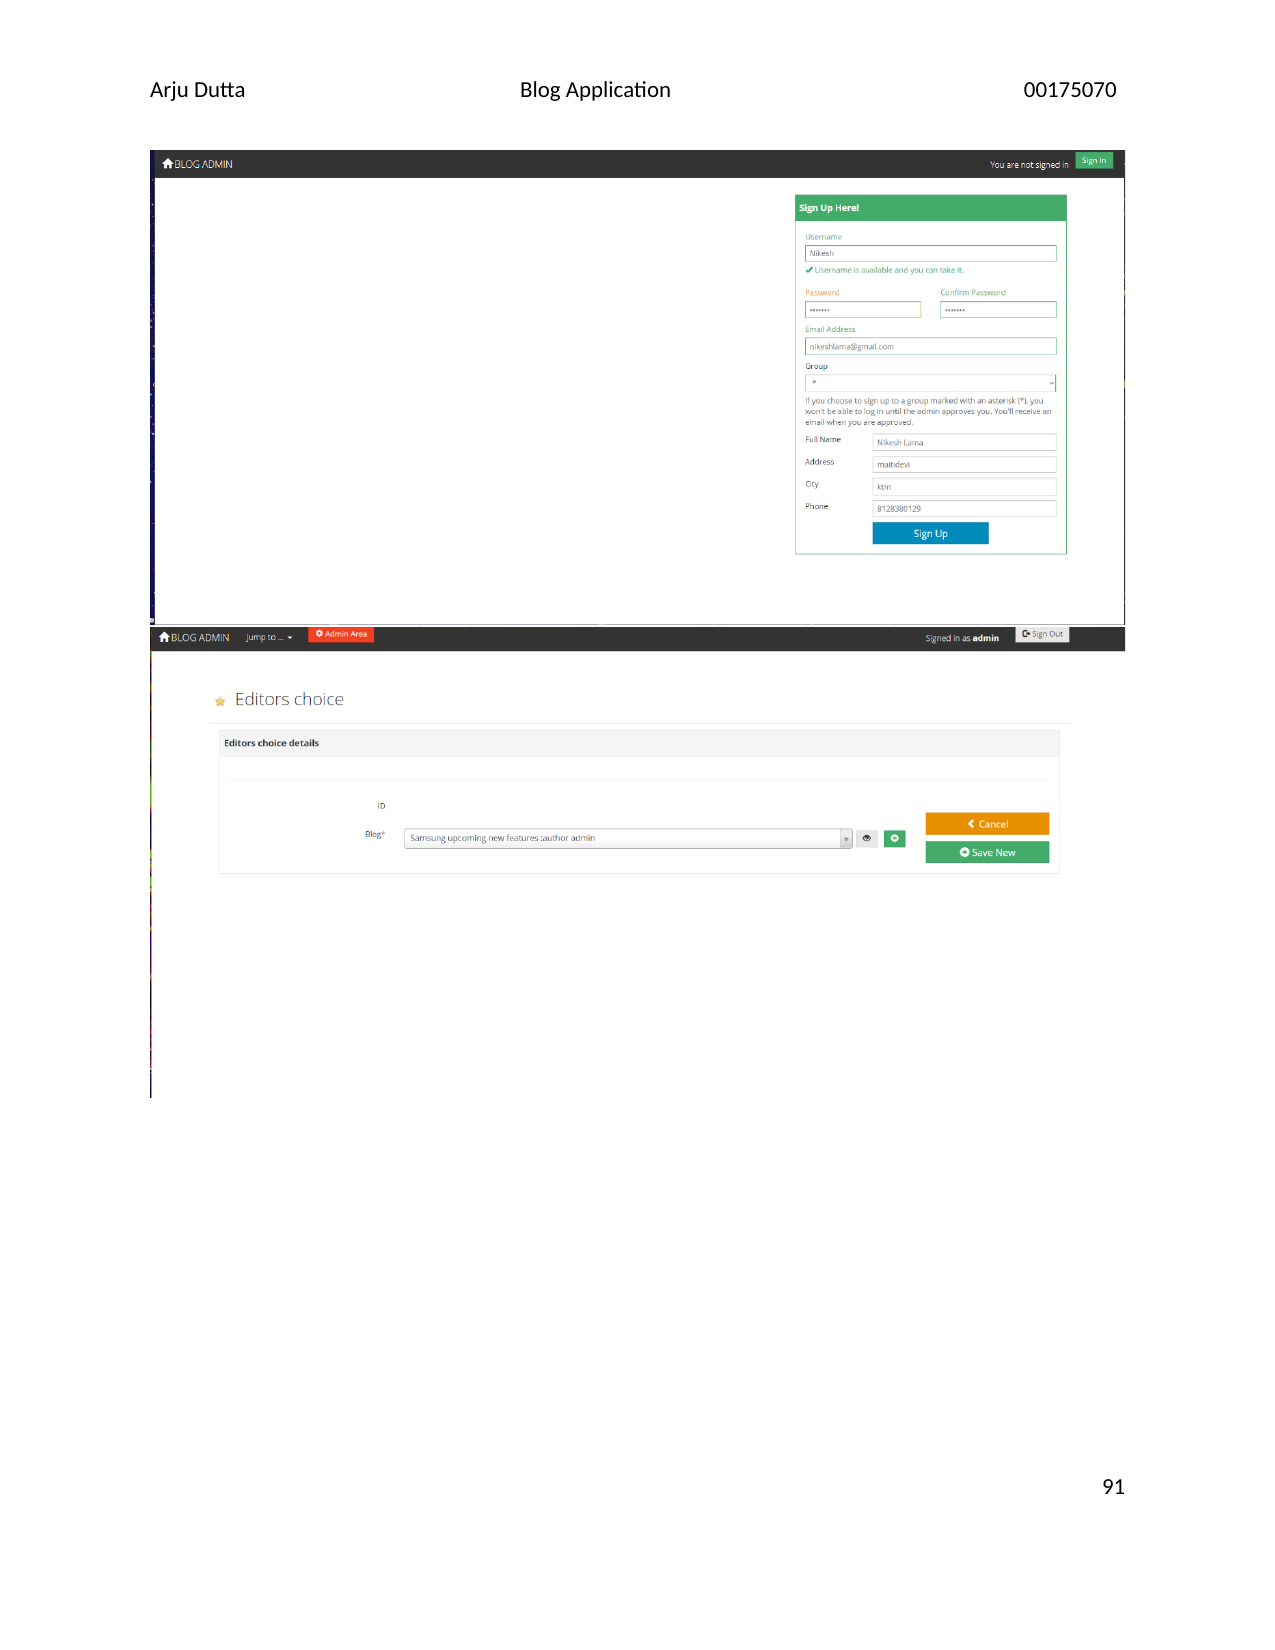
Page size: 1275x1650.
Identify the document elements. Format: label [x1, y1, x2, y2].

picture [150, 627, 1125, 1098]
picture [150, 150, 1125, 625]
